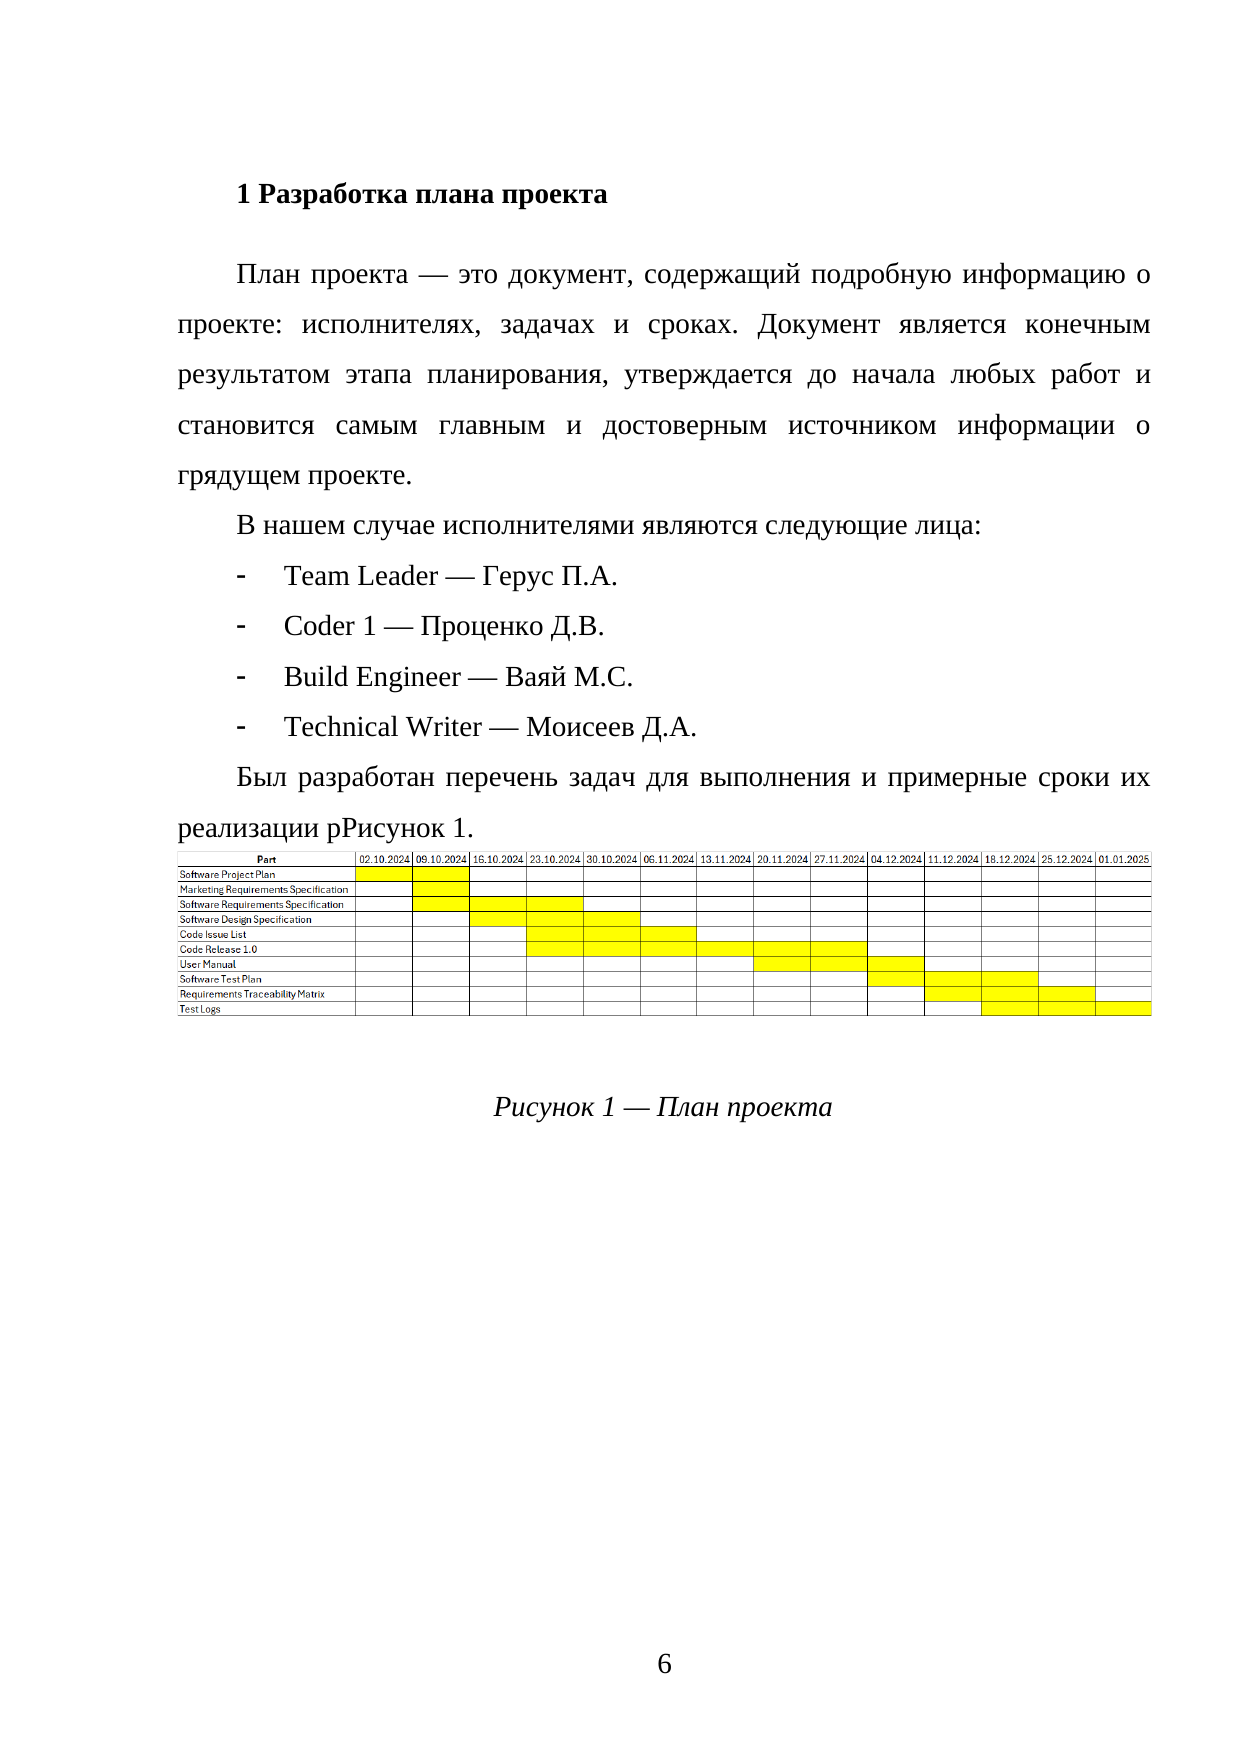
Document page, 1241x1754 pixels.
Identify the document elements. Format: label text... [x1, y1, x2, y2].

list Team Leader — Герус П.А. [177, 558, 1152, 591]
picture [177, 851, 1152, 1016]
list Coder 1 — Проценко Д.В. [177, 608, 1152, 642]
text В нашем случае исполнителями являются следующие лица: [177, 507, 1152, 541]
text Был разработан перечень задач для выполнения и примерные сроки их реализации рисунке 1. [177, 759, 1152, 843]
text План проекта — это документ, содержащий подробную информацию о проекте: исполнителях, задачах и сроках. Документ является конечным результатом этапа планирования, утверждается до начала любых работ и становится самым главным и достоверным источником информации о грядущем проекте. [177, 256, 1152, 491]
list Technical Writer — Моисеев Д.А. [177, 709, 1152, 743]
subtitle Разработка плана проекта [177, 176, 1152, 210]
list Build Engineer — Ваяй М.С. [177, 659, 1152, 692]
